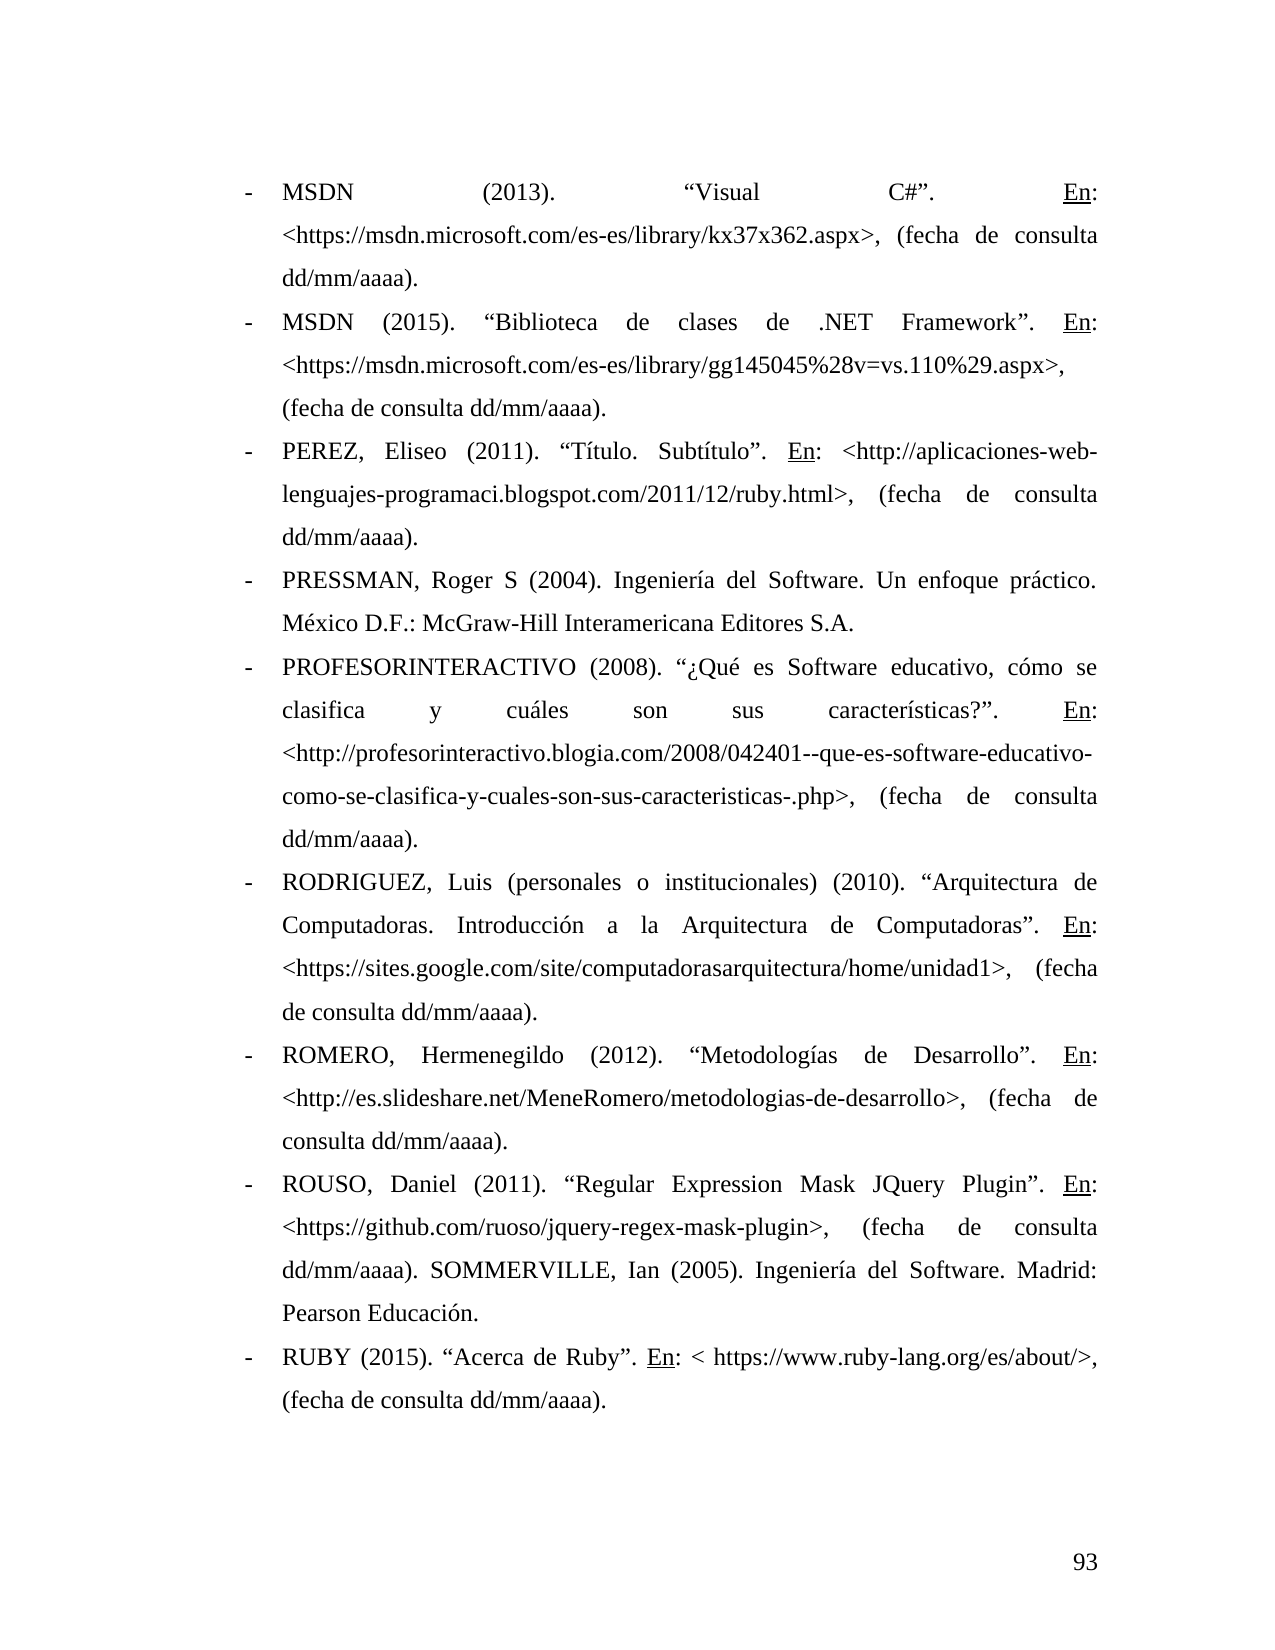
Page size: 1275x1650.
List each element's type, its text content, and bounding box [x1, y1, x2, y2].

list MSDN (2015). “Biblioteca de clases de .NET Framework”. En: <https://msdn.microsoft.com/es-es/library/gg145045%28v=vs.110%29.aspx>, (fecha de consulta dd/mm/aaaa). [244, 307, 1098, 422]
list RUBY (2015). “Acerca de Ruby”. En: < https://www.ruby-lang.org/es/about/>, (fecha de consulta dd/mm/aaaa). [244, 1342, 1098, 1413]
list RODRIGUEZ, Luis (personales o institucionales) (2010). “Arquitectura de Computadoras. Introducción a la Arquitectura de Computadoras”. En: <https://sites.google.com/site/computadorasarquitectura/home/unidad1>, (fecha de consulta dd/mm/aaaa). [244, 867, 1098, 1025]
list profesorinteractivo (2008). “¿Qué es Software educativo, cómo se clasifica y cuáles son sus características?”. En: <http://profesorinteractivo.blogia.com/2008/042401--que-es-software-educativo-como-se-clasifica-y-cuales-son-sus-caracteristicas-.php>, (fecha de consulta dd/mm/aaaa). [244, 652, 1098, 853]
list ROUSO, Daniel (2011). “Regular Expression Mask JQuery Plugin”. En: <https://github.com/ruoso/jquery-regex-mask-plugin>, (fecha de consulta dd/mm/aaaa). SOMMERVILLE, Ian (2005). Ingeniería del Software. Madrid: Pearson Educación. [244, 1169, 1098, 1327]
list MSDN (2013). “Visual C#”. En: <https://msdn.microsoft.com/es-es/library/kx37x362.aspx>, (fecha de consulta dd/mm/aaaa). [244, 177, 1098, 292]
list PEREZ, Eliseo (2011). “Título. Subtítulo”. En: <http://aplicaciones-web-lenguajes-programaci.blogspot.com/2011/12/ruby.html>, (fecha de consulta dd/mm/aaaa). [244, 436, 1098, 551]
list ROMERO, Hermenegildo (2012). “Metodologías de Desarrollo”. En: <http://es.slideshare.net/MeneRomero/metodologias-de-desarrollo>, (fecha de consulta dd/mm/aaaa). [244, 1040, 1098, 1155]
list PRESSMAN, Roger S (2004). Ingeniería del Software. Un enfoque práctico. México D.F.: McGraw-Hill Interamericana Editores S.A. [244, 565, 1098, 637]
